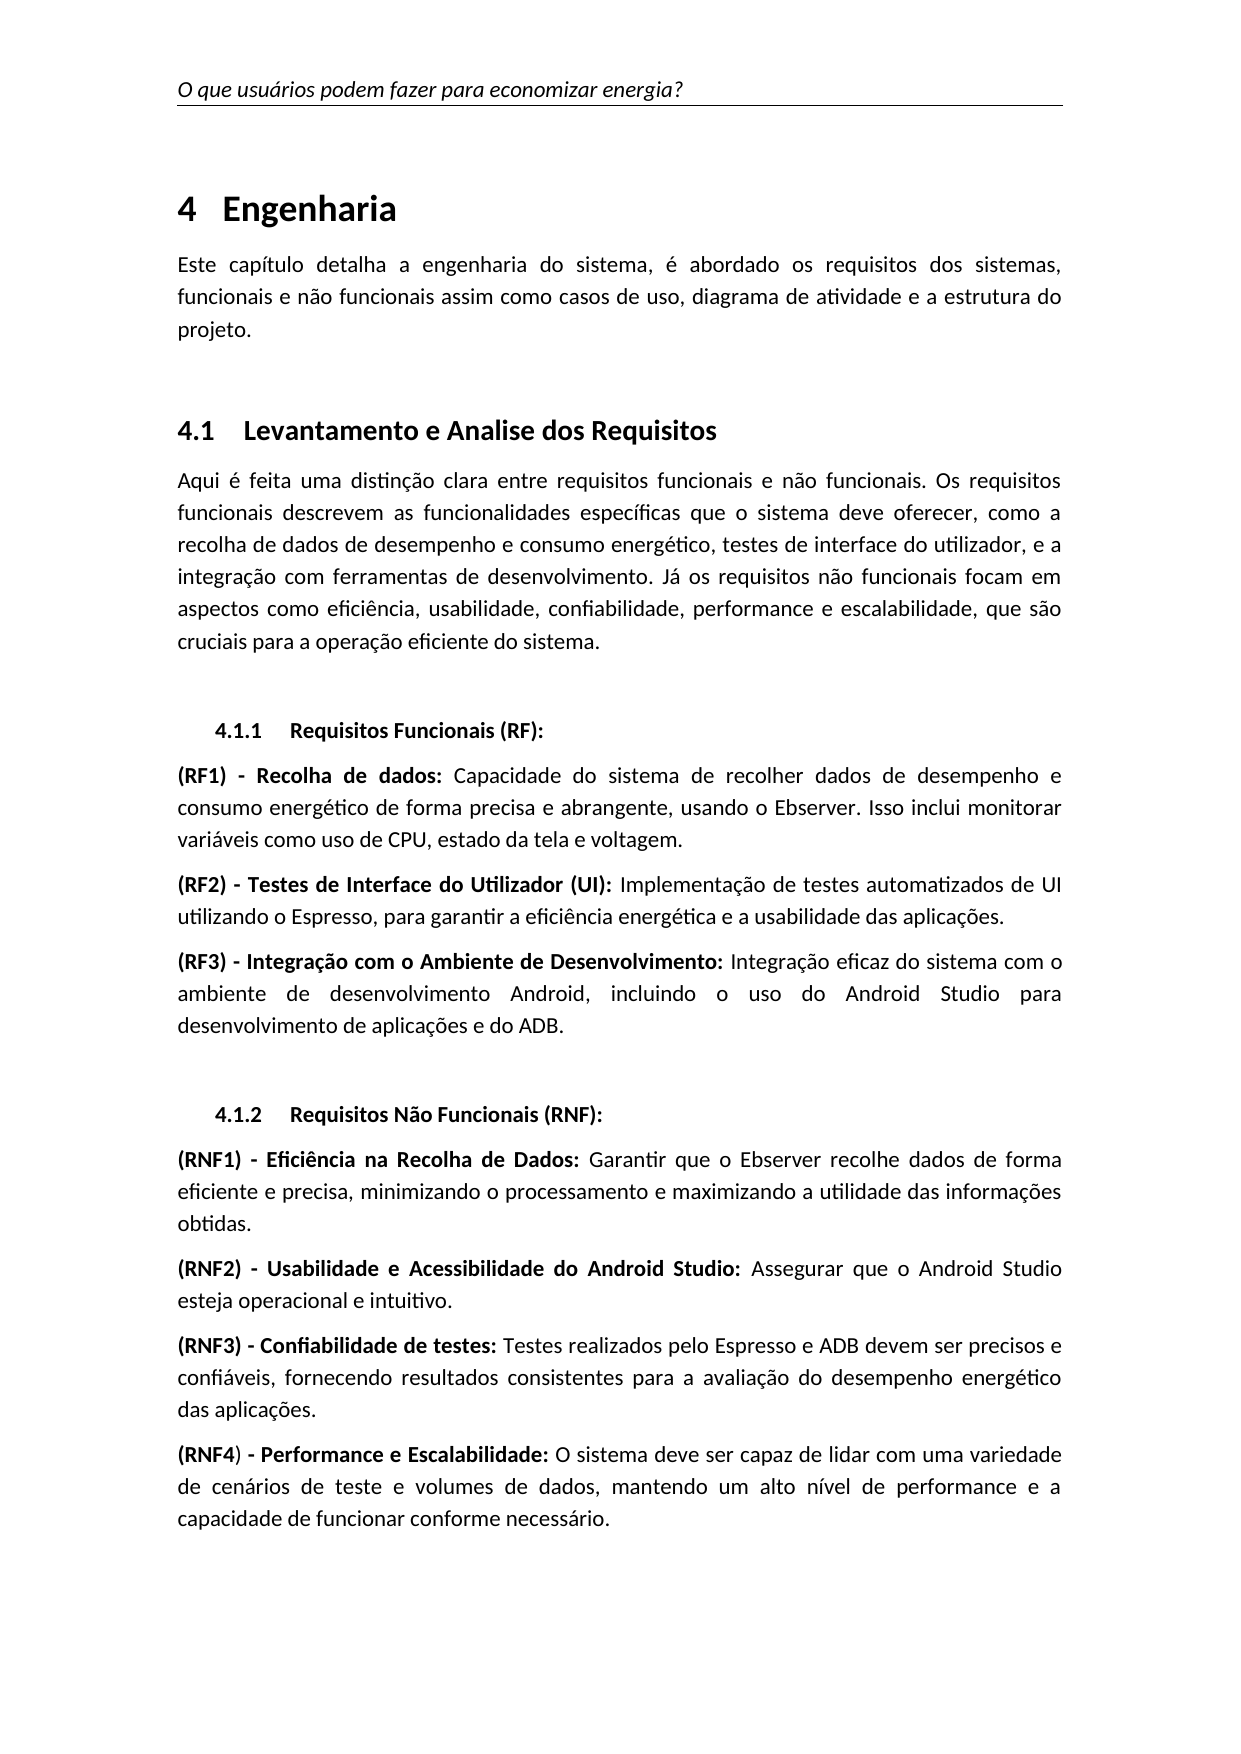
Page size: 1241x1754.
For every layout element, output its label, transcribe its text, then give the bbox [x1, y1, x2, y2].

text Este capítulo detalha a engenharia do sistema, é abordado os requisitos dos sistemas, funcionais e não funcionais assim como casos de uso, diagrama de atividade e a estrutura do projeto. [177, 250, 1063, 343]
subtitle Levantamento e Analise dos Requisitos [177, 412, 1063, 448]
subtitle Engenharia [177, 185, 1063, 231]
subtitle Requisitos Não Funcionais (RNF): [215, 1101, 1063, 1128]
subtitle Requisitos Funcionais (RF): [215, 716, 1063, 744]
text (RNF2) - Usabilidade e Acessibilidade do Android Studio: Assegurar que o Android Studio esteja operacional e intuitivo. [177, 1254, 1063, 1314]
text Aqui é feita uma distinção clara entre requisitos funcionais e não funcionais. Os requisitos funcionais descrevem as funcionalidades específicas que o sistema deve oferecer, como a recolha de dados de desempenho e consumo energético, testes de interface do utilizador, e a integração com ferramentas de desenvolvimento. Já os requisitos não funcionais focam em aspectos como eficiência, usabilidade, confiabilidade, performance e escalabilidade, que são cruciais para a operação eficiente do sistema. [177, 466, 1063, 655]
text (RF1) - Recolha de dados: Capacidade do sistema de recolher dados de desempenho e consumo energético de forma precisa e abrangente, usando o Ebserver. Isso inclui monitorar variáveis como uso de CPU, estado da tela e voltagem. [177, 761, 1063, 853]
text (RF3) - Integração com o Ambiente de Desenvolvimento: Integração eficaz do sistema com o ambiente de desenvolvimento Android, incluindo o uso do Android Studio para desenvolvimento de aplicações e do ADB. [177, 947, 1063, 1039]
text (RNF1) - Eficiência na Recolha de Dados: Garantir que o Ebserver recolhe dados de forma eficiente e precisa, minimizando o processamento e maximizando a utilidade das informações obtidas. [177, 1145, 1063, 1238]
text (RNF4) - Performance e Escalabilidade: O sistema deve ser capaz de lidar com uma variedade de cenários de teste e volumes de dados, mantendo um alto nível de performance e a capacidade de funcionar conforme necessário. [177, 1440, 1063, 1533]
text (RNF3) - Confiabilidade de testes: Testes realizados pelo Espresso e ADB devem ser precisos e confiáveis, fornecendo resultados consistentes para a avaliação do desempenho energético das aplicações. [177, 1331, 1063, 1423]
text (RF2) - Testes de Interface do Utilizador (UI): Implementação de testes automatizados de UI utilizando o Espresso, para garantir a eficiência energética e a usabilidade das aplicações. [177, 870, 1063, 930]
